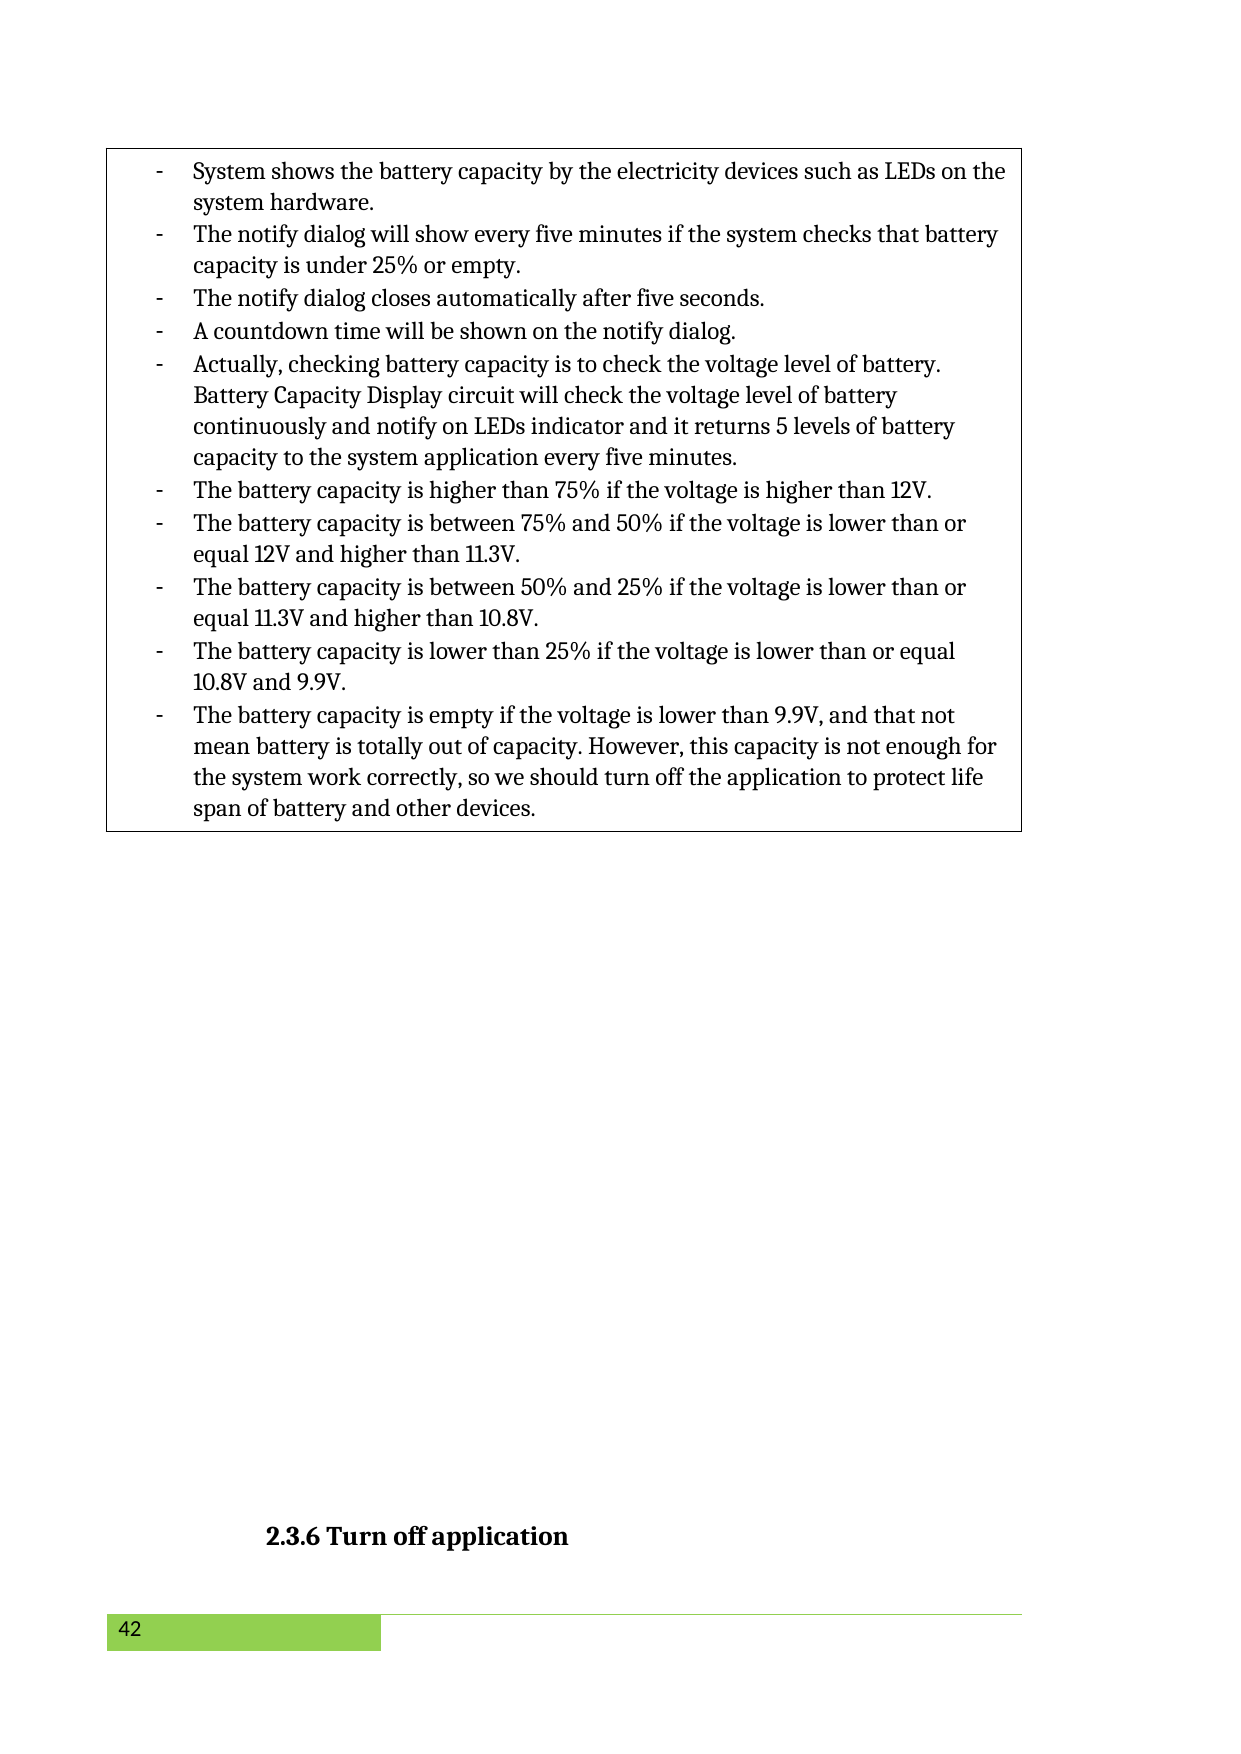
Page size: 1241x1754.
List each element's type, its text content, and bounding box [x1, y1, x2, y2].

subtitle 2.3.6 Turn off application [266, 1521, 1033, 1552]
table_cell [107, 149, 1021, 831]
